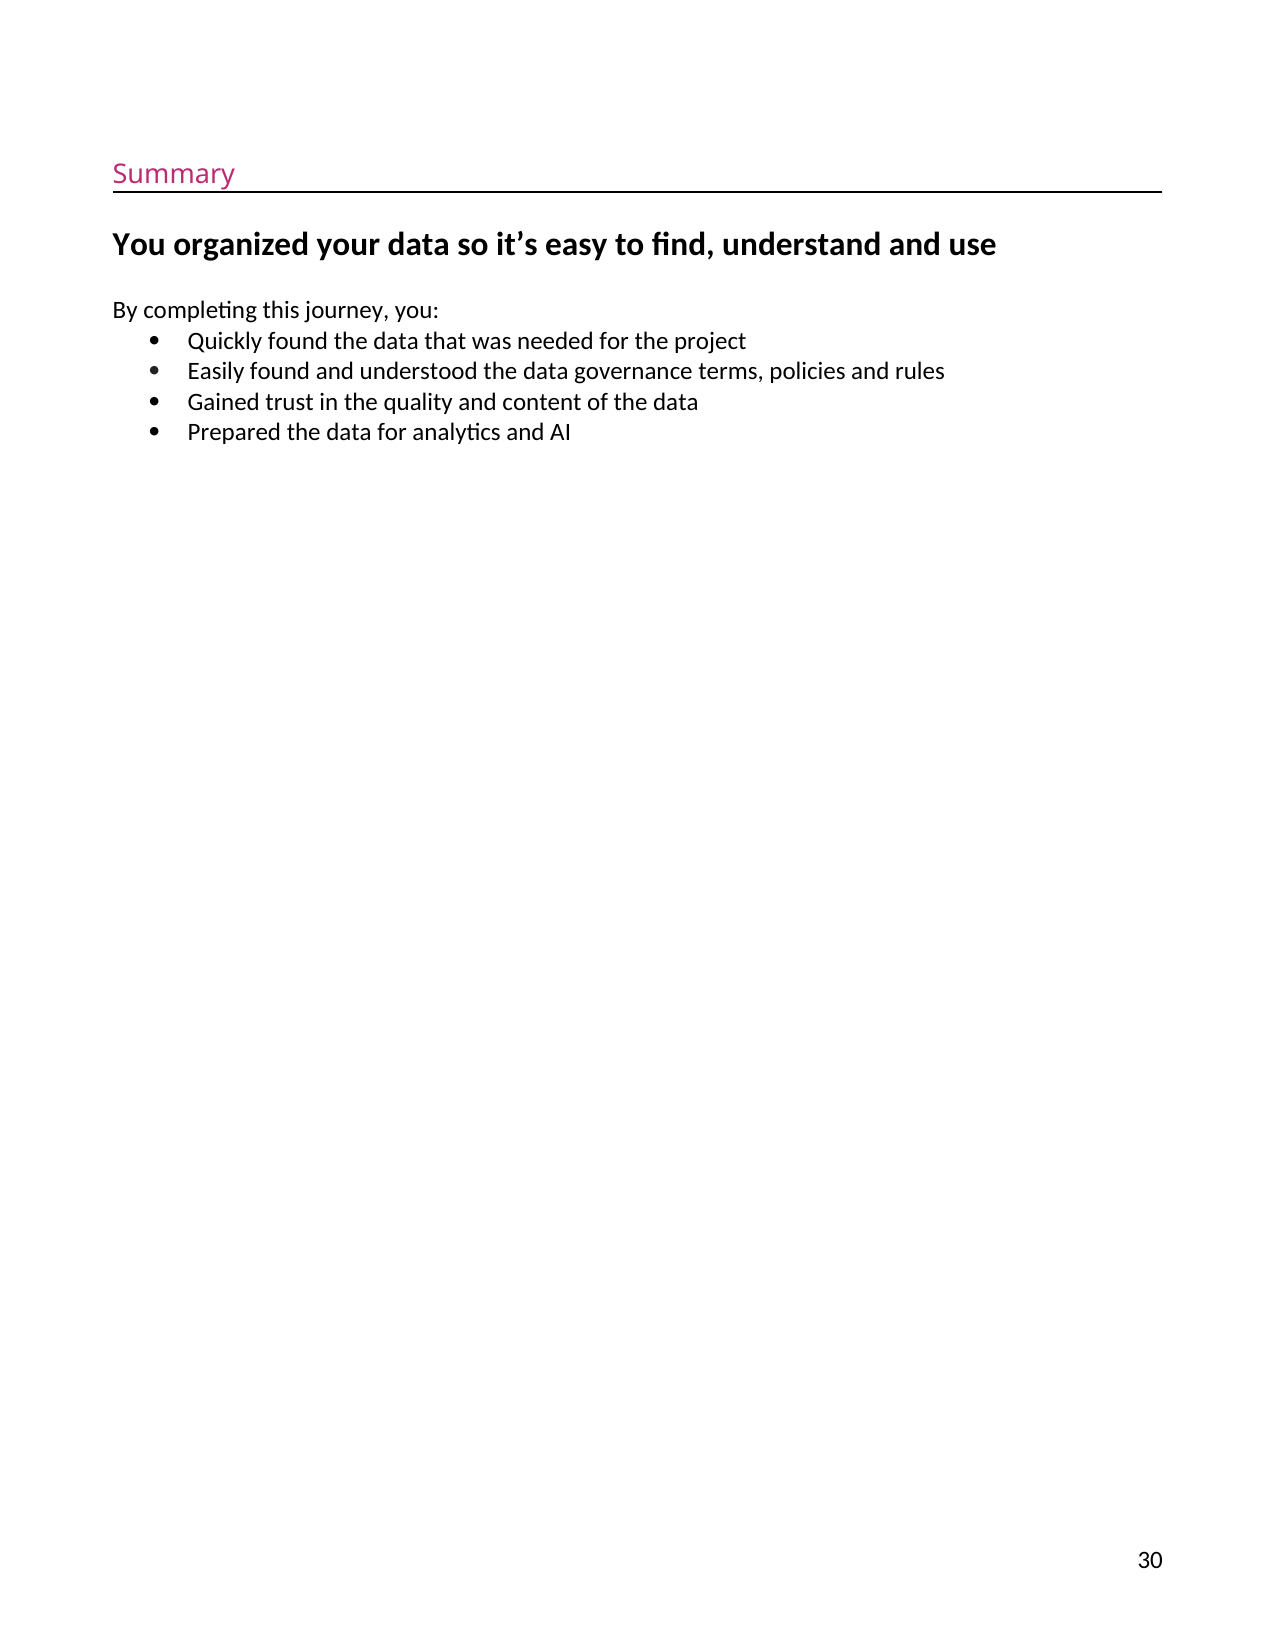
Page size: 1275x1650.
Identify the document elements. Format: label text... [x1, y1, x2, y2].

list Prepared the data for analytics and AI [150, 416, 1162, 447]
text You organized your data so it’s easy to find, understand and use [112, 223, 1162, 264]
list Gained trust in the quality and content of the data [150, 386, 1162, 416]
list Easily found and understood the data governance terms, policies and rules [150, 355, 1162, 386]
text By completing this journey, you: [112, 264, 1162, 325]
list Quickly found the data that was needed for the project [150, 325, 1162, 355]
subtitle Summary [112, 154, 1162, 193]
